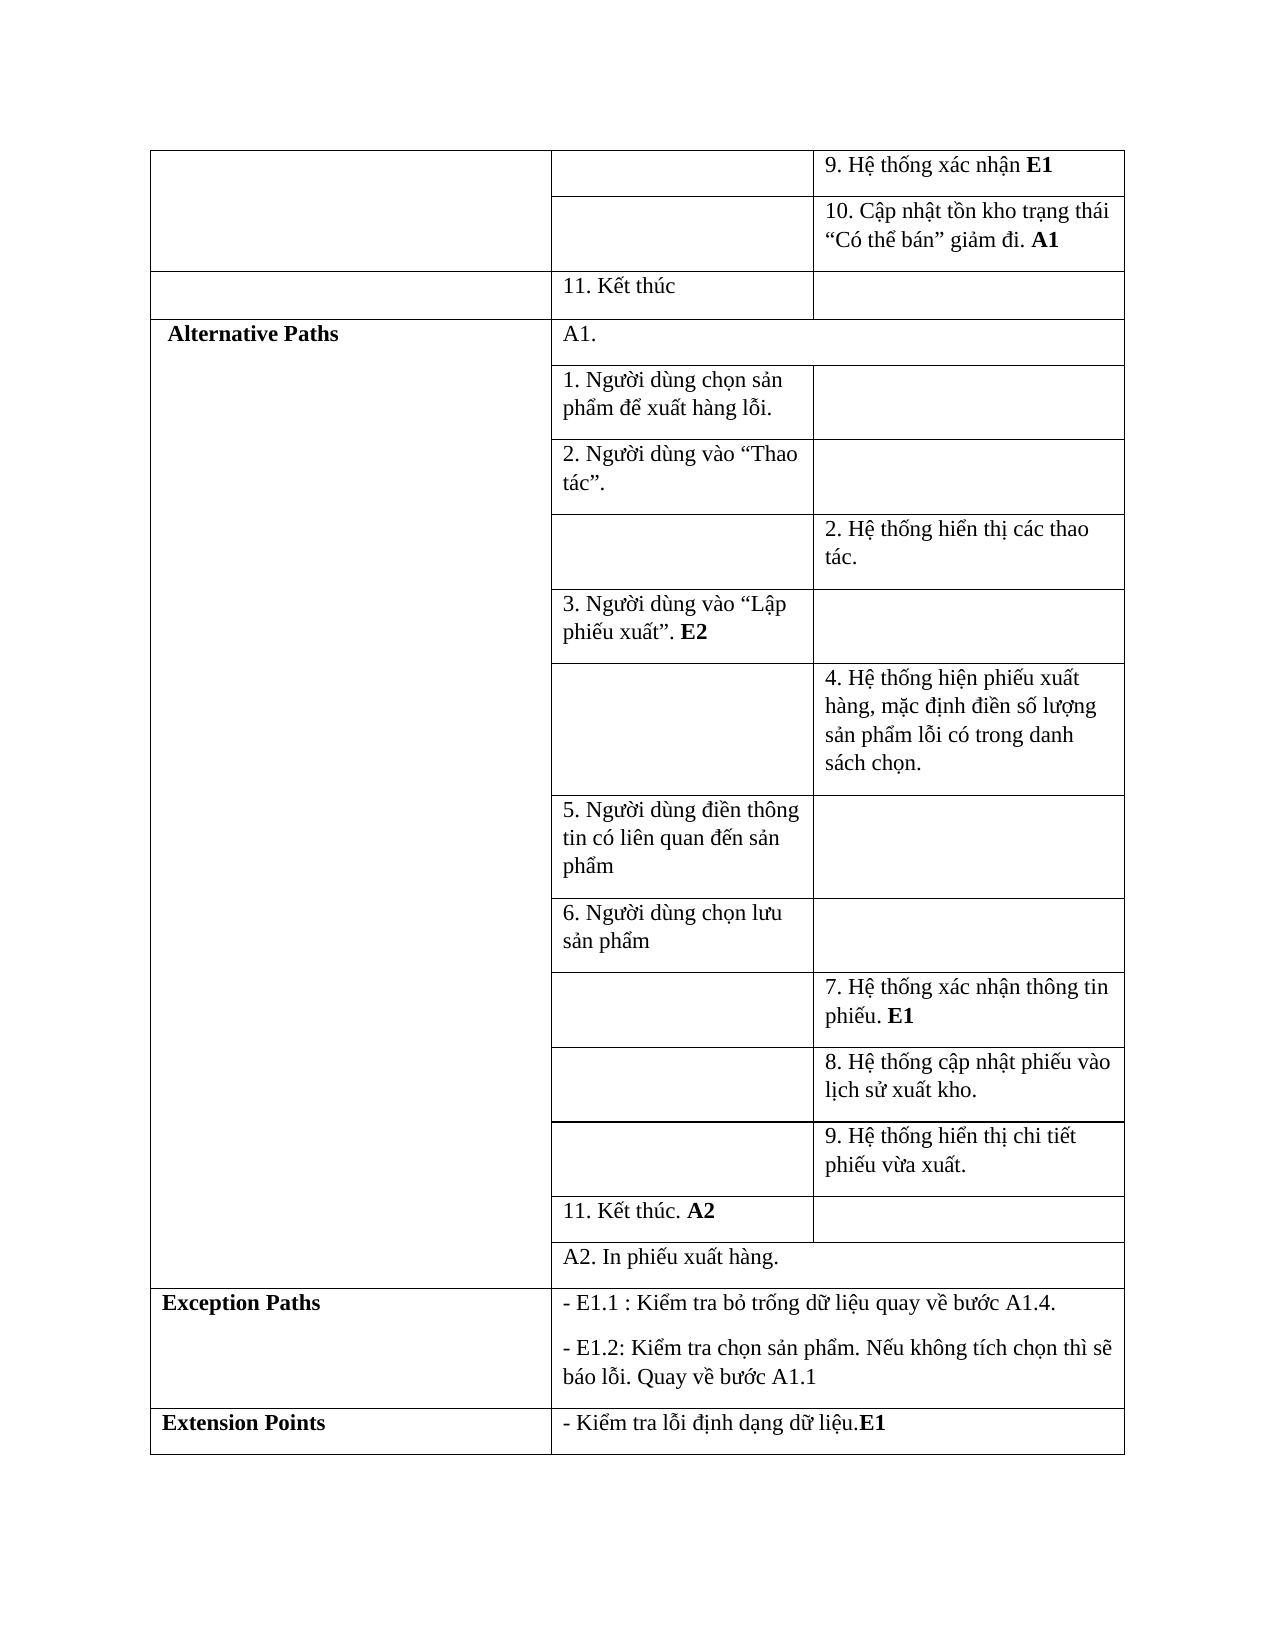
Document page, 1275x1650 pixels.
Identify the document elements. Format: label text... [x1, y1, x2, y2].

table_cell [814, 796, 1124, 898]
table_cell [552, 1048, 813, 1121]
table_cell 11. Kết thúc. A2 [552, 1197, 813, 1242]
table_cell 1. Người dùng chọn sản phẩm để xuất hàng lỗi. [552, 366, 813, 439]
table_cell [814, 590, 1124, 663]
table_cell [814, 366, 1124, 439]
table_cell [151, 272, 551, 319]
table_cell 2. Hệ thống hiển thị các thao tác. [814, 515, 1124, 588]
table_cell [552, 1409, 1124, 1454]
table_cell 8. Hệ thống cập nhật phiếu vào lịch sử xuất kho. [814, 1048, 1124, 1121]
table_cell [814, 272, 1124, 319]
table_cell A2. In phiếu xuất hàng. [552, 1243, 1124, 1288]
table_cell - E1.1 : Kiểm tra bỏ trống dữ liệu quay về bước A1.4. - E1.2: Kiểm tra chọn sản phẩm. Nếu không tích chọn thì sẽ báo lỗi. Quay về bước A1.1 [552, 1289, 1124, 1408]
table_cell [552, 151, 813, 196]
table_cell [814, 1197, 1124, 1242]
table_cell 6. Người dùng chọn lưu sản phẩm [552, 899, 813, 972]
table_cell [552, 973, 813, 1047]
table_cell 3. Người dùng vào “Lập phiếu xuất”. E2 [552, 590, 813, 663]
table_cell [814, 899, 1124, 972]
table_cell 10. Cập nhật tồn kho trạng thái “Có thể bán” giảm đi. A1 [814, 197, 1124, 271]
table_cell 7. Hệ thống xác nhận thông tin phiếu. E1 [814, 973, 1124, 1047]
table_cell 11. Kết thúc [552, 272, 813, 319]
table_cell [552, 515, 813, 588]
table_cell 4. Hệ thống hiện phiếu xuất hàng, mặc định điền số lượng sản phẩm lỗi có trong danh sách chọn. [814, 664, 1124, 794]
table_cell 9. Hệ thống xác nhận E1 [814, 151, 1124, 196]
table_cell [552, 197, 813, 271]
table_cell Alternative Paths [151, 320, 551, 1288]
table_cell 5. Người dùng điền thông tin có liên quan đến sản phẩm [552, 796, 813, 898]
table_cell 2. Người dùng vào “Thao tác”. [552, 440, 813, 514]
table_cell [552, 1123, 813, 1196]
table_cell 9. Hệ thống hiển thị chi tiết phiếu vừa xuất. [814, 1123, 1124, 1196]
table_cell [814, 440, 1124, 514]
table_cell Extension Points [151, 1409, 551, 1454]
table_cell Exception Paths [151, 1289, 551, 1408]
table_cell A1. [552, 320, 1124, 365]
table_cell [552, 664, 813, 794]
